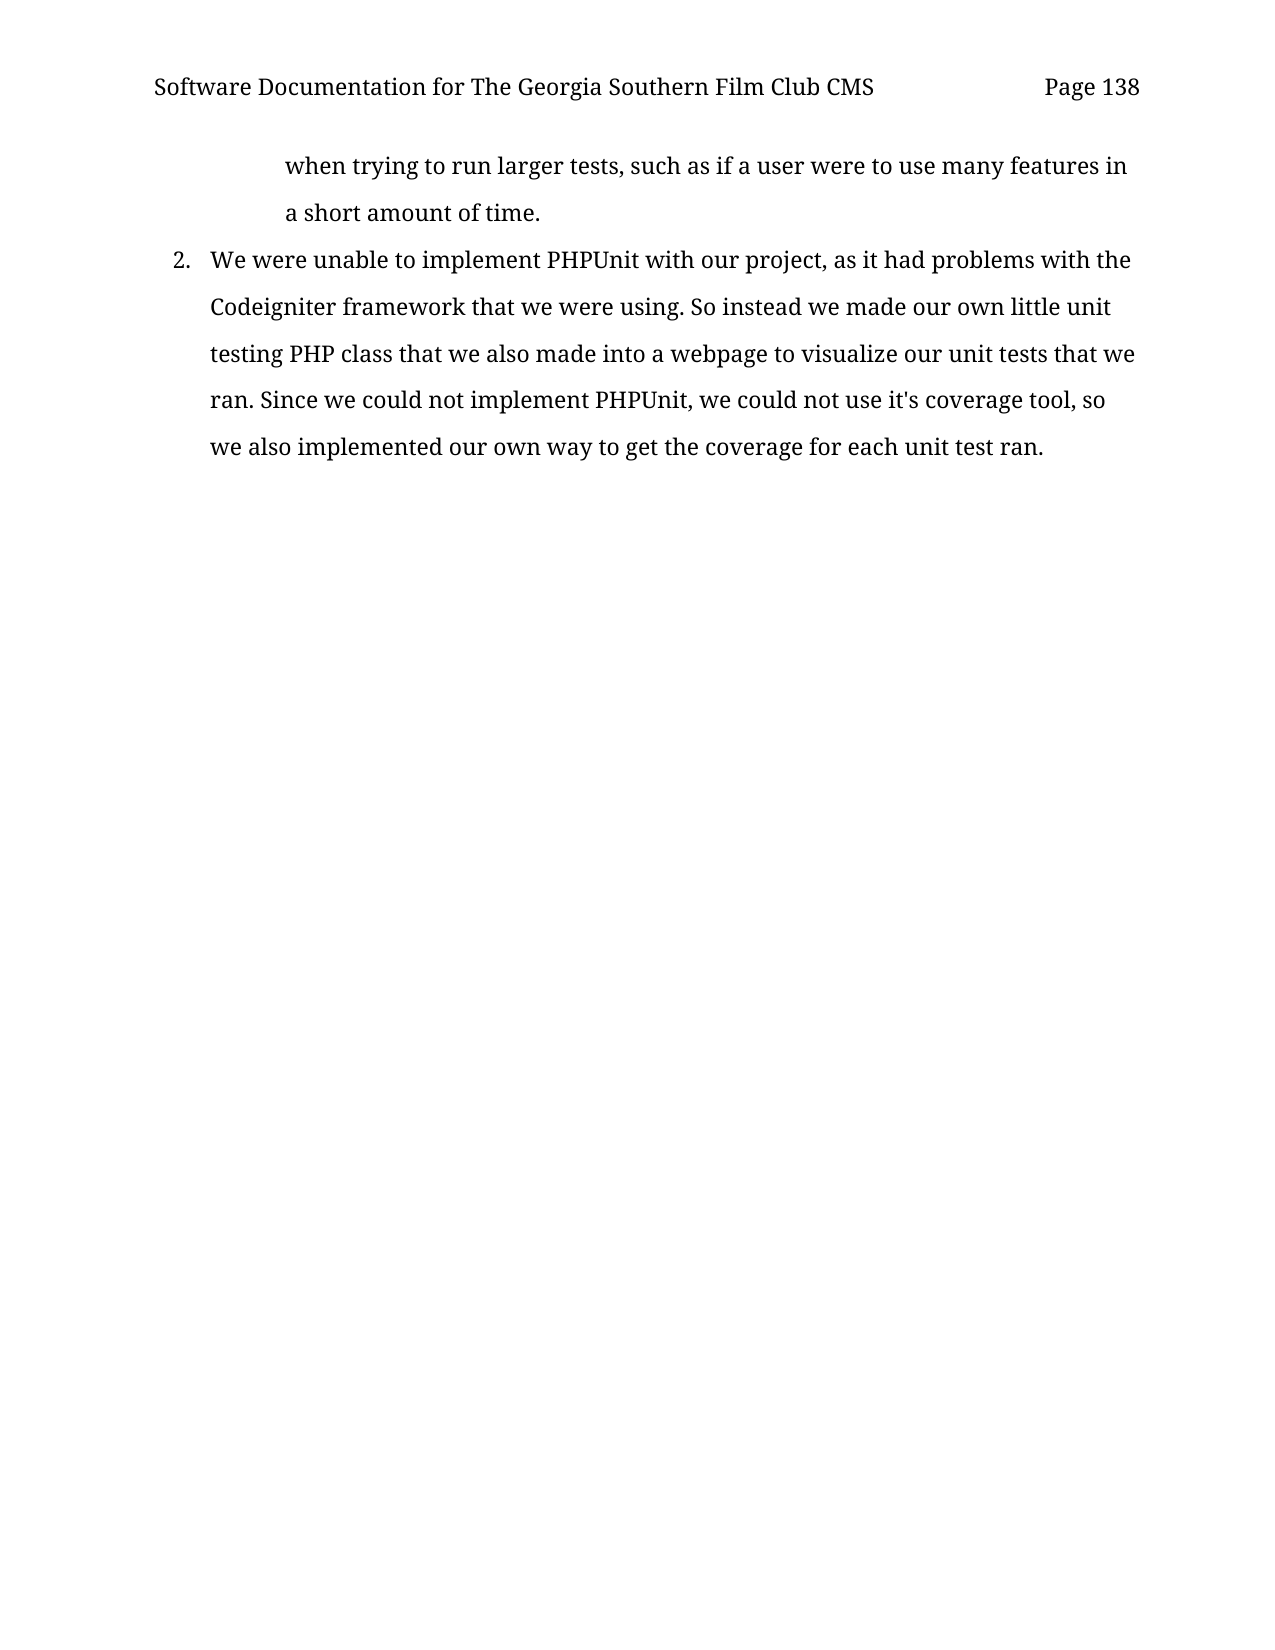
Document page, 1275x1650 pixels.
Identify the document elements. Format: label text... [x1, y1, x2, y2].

list We were unable to implement PHPUnit with our project, as it had problems with the Codeigniter framework that we were using. So instead we made our own little unit testing PHP class that we also made into a webpage to visualize our unit tests that we ran. Since we could not implement PHPUnit, we could not use it's coverage tool, so we also implemented our own way to get the coverage for each unit test ran. [172, 244, 1140, 462]
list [247, 150, 1140, 228]
